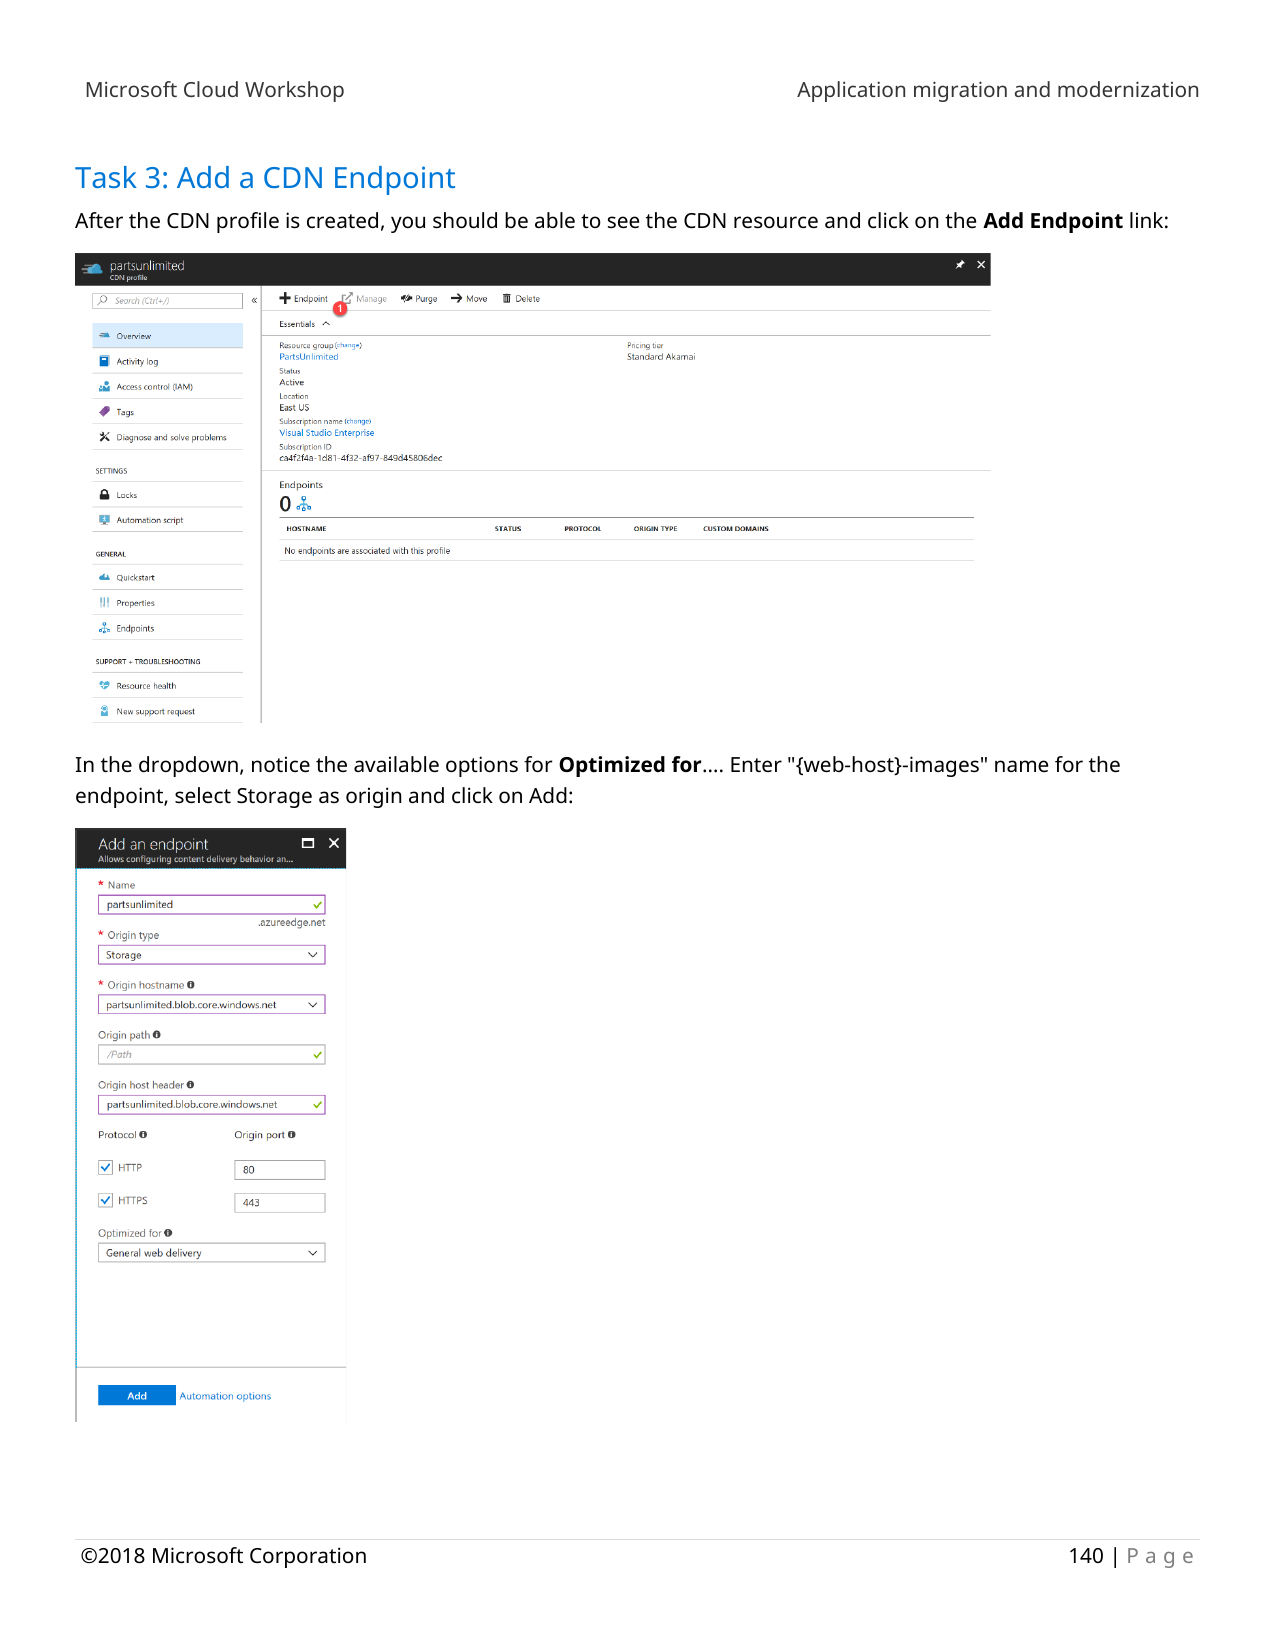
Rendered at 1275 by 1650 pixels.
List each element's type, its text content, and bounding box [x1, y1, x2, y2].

picture [75, 828, 347, 1422]
text After the CDN profile is created, you should be able to see the CDN resource and click on the Add Endpoint link: [75, 206, 1200, 234]
text In the dropdown, notice the available options for Optimized for…. Enter "{web-host}-images" name for the endpoint, select Storage as origin and click on Add: [75, 751, 1200, 809]
subtitle Task 3: Add a CDN Endpoint [75, 157, 1200, 197]
picture [75, 253, 991, 723]
